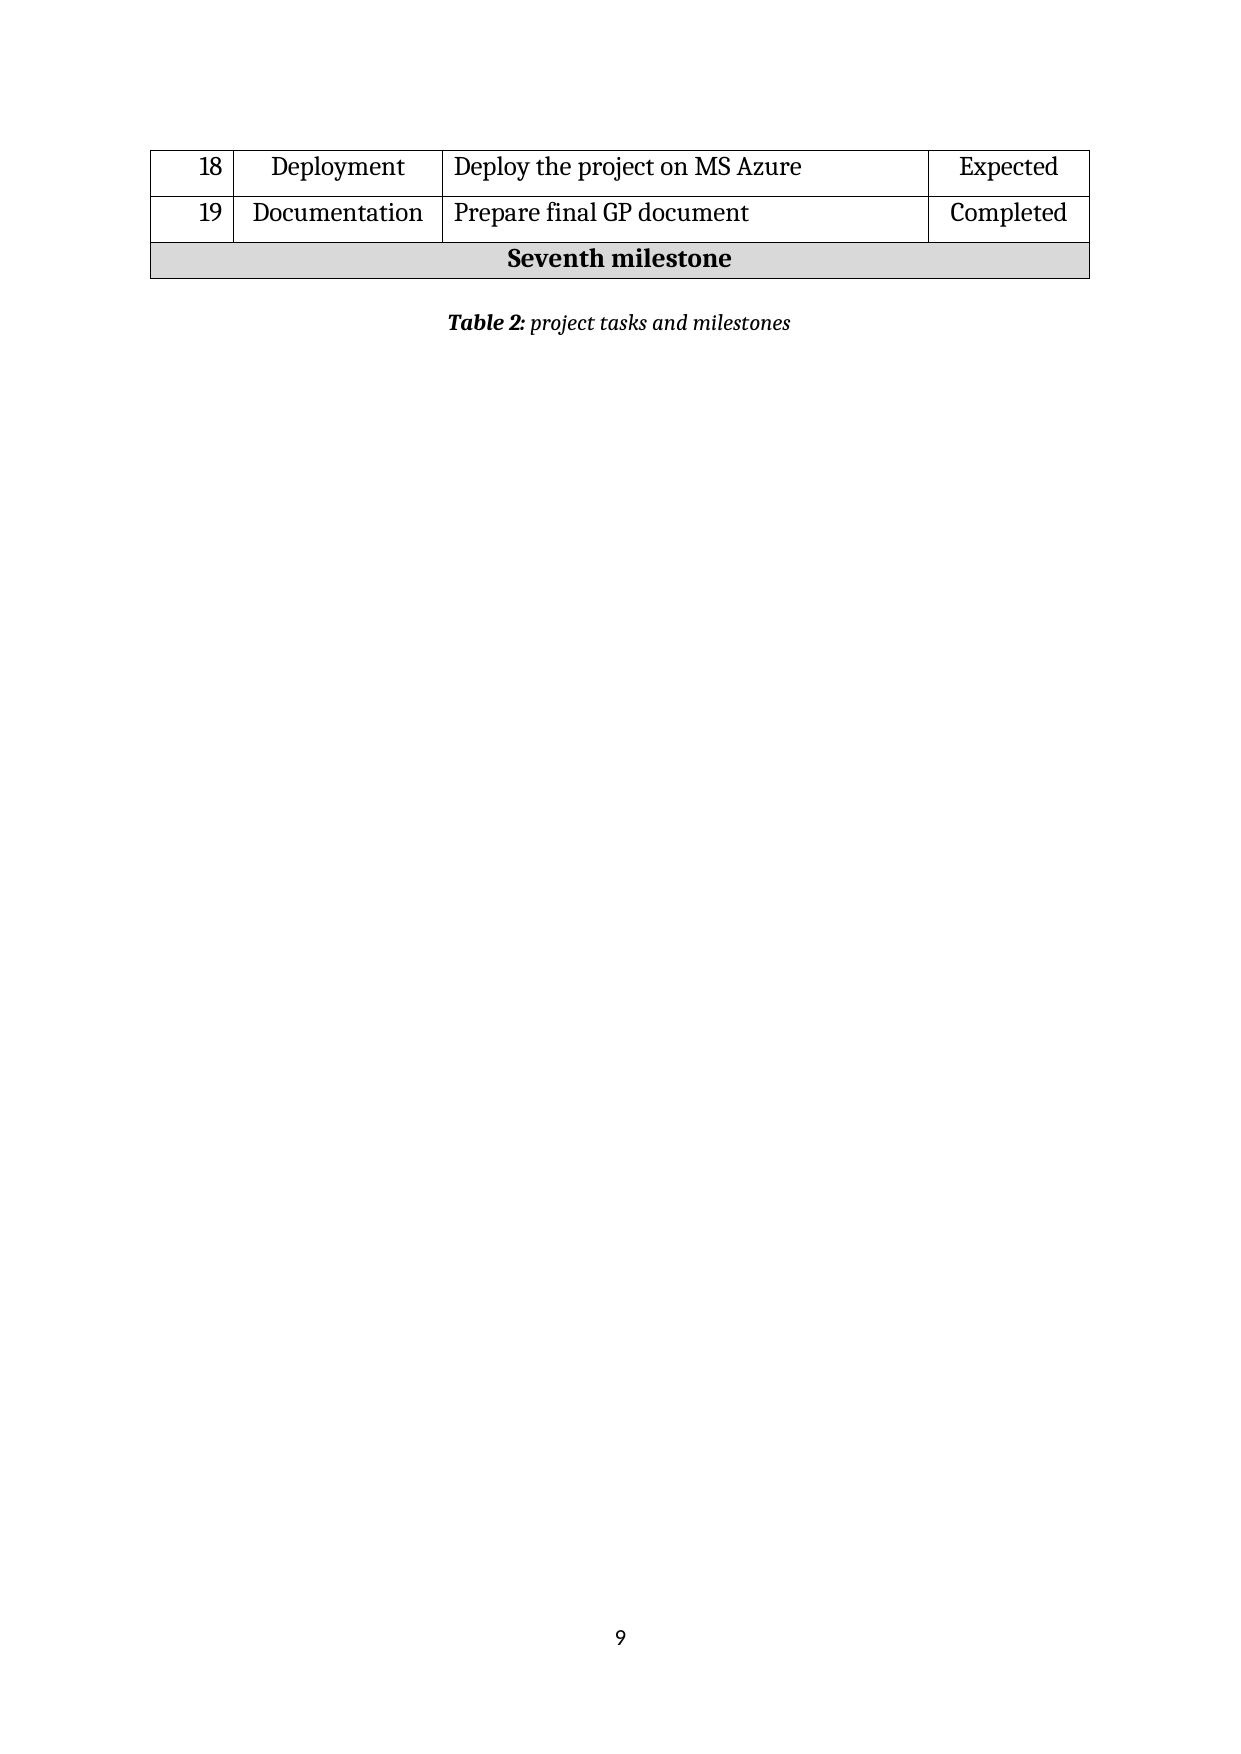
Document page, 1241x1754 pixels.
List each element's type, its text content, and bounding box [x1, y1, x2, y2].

text Table 2: project tasks and milestones [150, 309, 1090, 336]
table_cell Expected [929, 151, 1089, 196]
table_cell 18 [151, 151, 233, 196]
table_cell Seventh milestone [151, 243, 1089, 278]
table_cell Prepare final GP document [443, 197, 928, 242]
table_cell Deployment [234, 151, 442, 196]
table_cell 19 [151, 197, 233, 242]
table_cell Deploy the project on MS Azure [443, 151, 928, 196]
table_cell Documentation [234, 197, 442, 242]
table_cell Completed [929, 197, 1089, 242]
